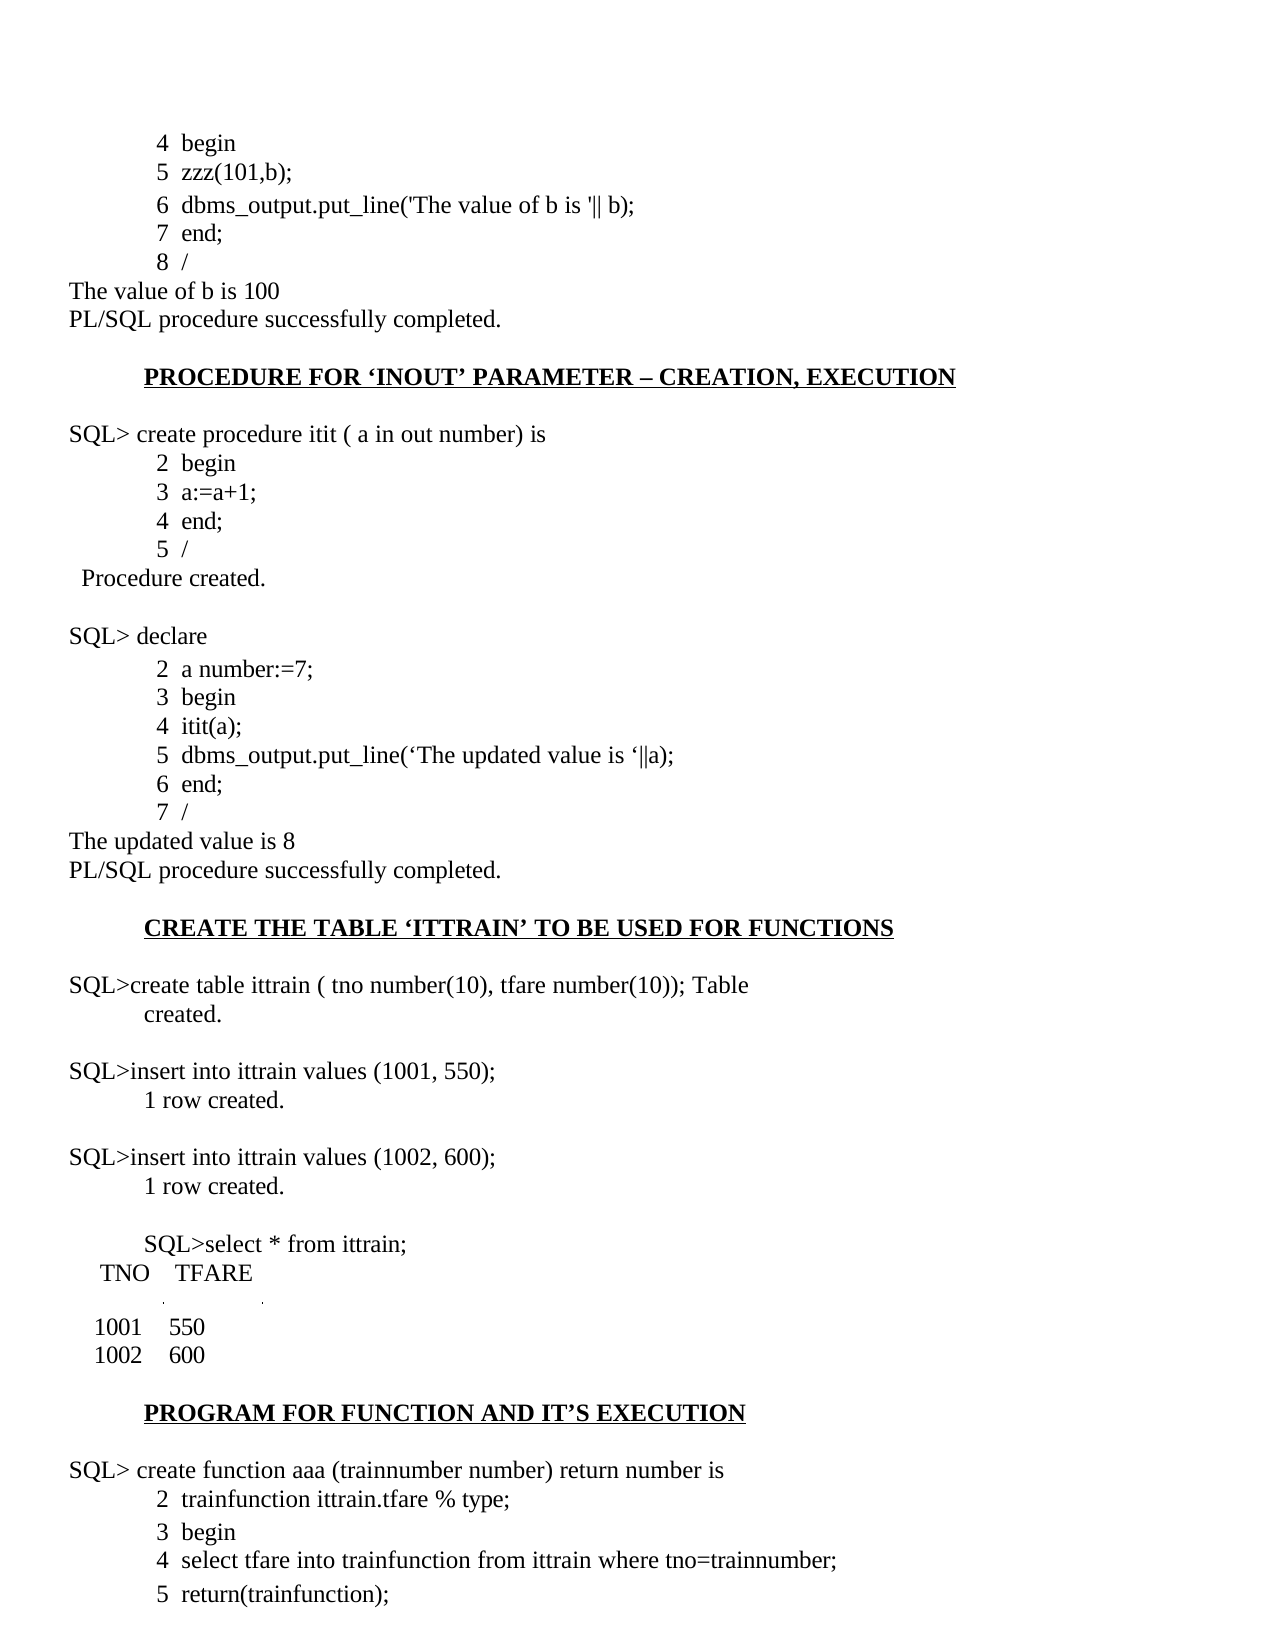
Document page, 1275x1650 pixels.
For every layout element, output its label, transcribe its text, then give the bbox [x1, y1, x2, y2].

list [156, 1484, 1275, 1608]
list begin [156, 128, 1275, 157]
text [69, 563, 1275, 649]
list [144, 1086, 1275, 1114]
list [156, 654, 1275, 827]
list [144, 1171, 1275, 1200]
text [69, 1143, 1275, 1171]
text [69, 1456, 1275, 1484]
list dbms_output.put_line('The value of b is '|| b); [156, 190, 1275, 218]
text The value of b is 100 [69, 276, 1275, 305]
list zzz(101,b); [156, 157, 1275, 186]
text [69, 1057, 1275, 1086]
list end; [156, 219, 1275, 248]
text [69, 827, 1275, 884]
list / [156, 248, 1275, 276]
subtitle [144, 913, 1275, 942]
text SQL> create procedure itit ( a in out number) is [69, 420, 1275, 448]
list begin [156, 448, 1275, 477]
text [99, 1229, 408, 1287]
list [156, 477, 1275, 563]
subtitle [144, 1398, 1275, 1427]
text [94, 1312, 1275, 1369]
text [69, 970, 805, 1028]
text PL/SQL procedure successfully completed. [69, 305, 1275, 333]
subtitle PROCEDURE FOR ‘INOUT’ PARAMETER – CREATION, EXECUTION [144, 362, 1275, 391]
